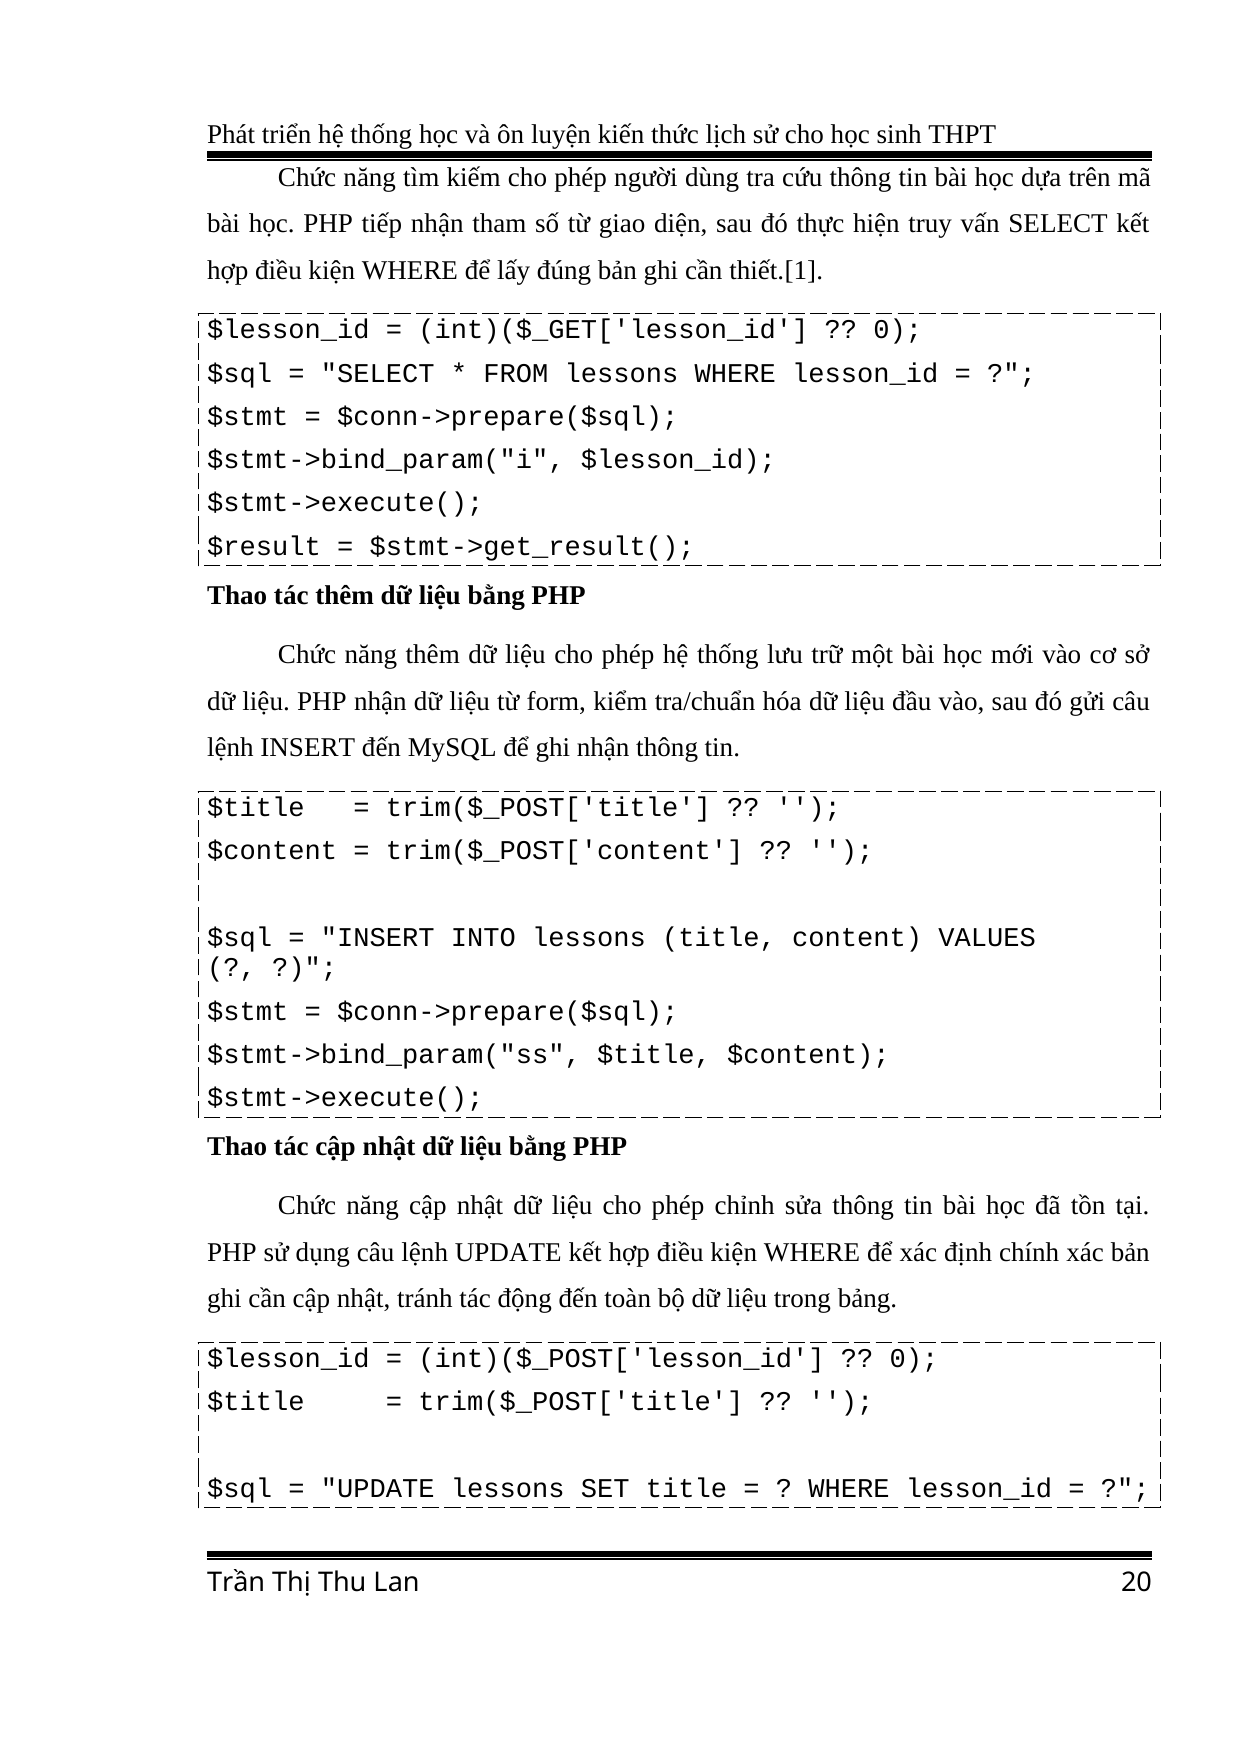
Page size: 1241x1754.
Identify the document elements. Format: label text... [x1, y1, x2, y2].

text $stmt = $conn->prepare($sql); [197, 400, 1161, 433]
text $stmt->execute(); [197, 486, 1161, 520]
text $lesson_id = (int)($_GET['lesson_id'] ?? 0); [197, 313, 1161, 347]
text Chức năng tìm kiếm cho phép người dùng tra cứu thông tin bài học dựa trên mã bài học. PHP tiếp nhận tham số từ giao diện, sau đó thực hiện truy vấn SELECT kết hợp điều kiện WHERE để lấy đúng bản ghi cần thiết.[1]. [207, 161, 1152, 285]
text Chức năng cập nhật dữ liệu cho phép chỉnh sửa thông tin bài học đã tồn tại. PHP sử dụng câu lệnh UPDATE kết hợp điều kiện WHERE để xác định chính xác bản ghi cần cập nhật, tránh tác động đến toàn bộ dữ liệu trong bảng. [207, 1189, 1152, 1314]
text $sql = "INSERT INTO lessons (title, content) VALUES (?, ?)"; [197, 920, 1161, 985]
text $lesson_id = (int)($_POST['lesson_id'] ?? 0); [197, 1342, 1161, 1376]
text $stmt = $conn->prepare($sql); [197, 994, 1161, 1028]
text $stmt->execute(); [197, 1081, 1161, 1118]
text $stmt->bind_param("ss", $title, $content); [197, 1037, 1161, 1071]
text $result = $stmt->get_result(); [197, 529, 1161, 566]
text Thao tác cập nhật dữ liệu bằng PHP [207, 1130, 1152, 1161]
text $sql = "UPDATE lessons SET title = ? WHERE lesson_id = ?"; [197, 1471, 1161, 1508]
text Chức năng thêm dữ liệu cho phép hệ thống lưu trữ một bài học mới vào cơ sở dữ liệu. PHP nhận dữ liệu từ form, kiểm tra/chuẩn hóa dữ liệu đầu vào, sau đó gửi câu lệnh INSERT đến MySQL để ghi nhận thông tin. [207, 638, 1152, 762]
text Thao tác thêm dữ liệu bằng PHP [207, 579, 1152, 610]
text $title = trim($_POST['title'] ?? ''); [197, 1385, 1161, 1419]
text $sql = "SELECT * FROM lessons WHERE lesson_id = ?"; [197, 356, 1161, 390]
text $stmt->bind_param("i", $lesson_id); [197, 443, 1161, 477]
text $content = trim($_POST['content'] ?? ''); [197, 834, 1161, 868]
text $title = trim($_POST['title'] ?? ''); [197, 791, 1161, 824]
